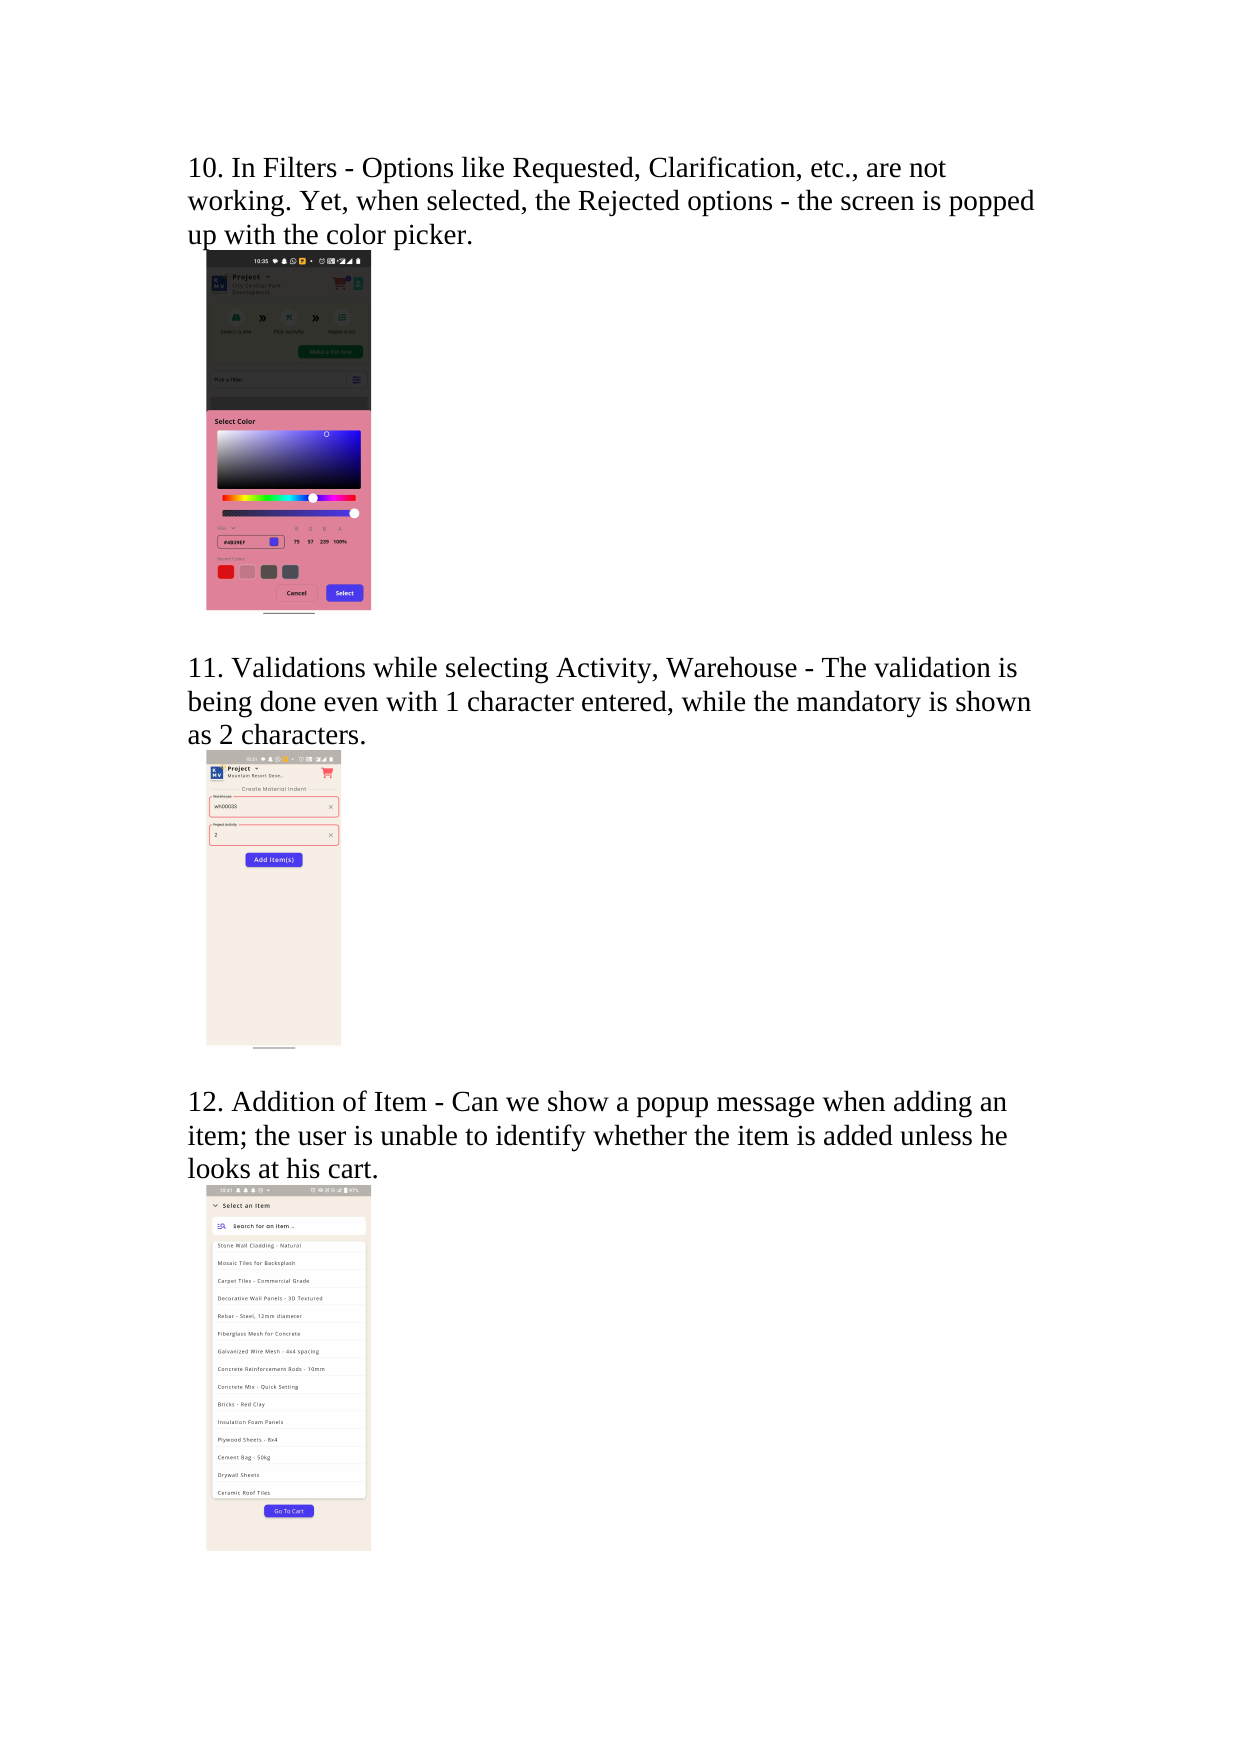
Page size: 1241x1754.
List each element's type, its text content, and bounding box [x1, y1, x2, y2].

list In Filters - Options like Requested, Clarification, etc., are not working. Yet, when selected, the Rejected options - the screen is popped up with the color picker. [187, 150, 1053, 251]
list Validations while selecting Activity, Warehouse - The validation is being done even with 1 character entered, while the mandatory is shown as 2 characters. [187, 650, 1053, 751]
list Addition of Item - Can we show a popup message when adding an item; the user is unable to identify whether the item is added unless he looks at his cart. [187, 1084, 1053, 1185]
